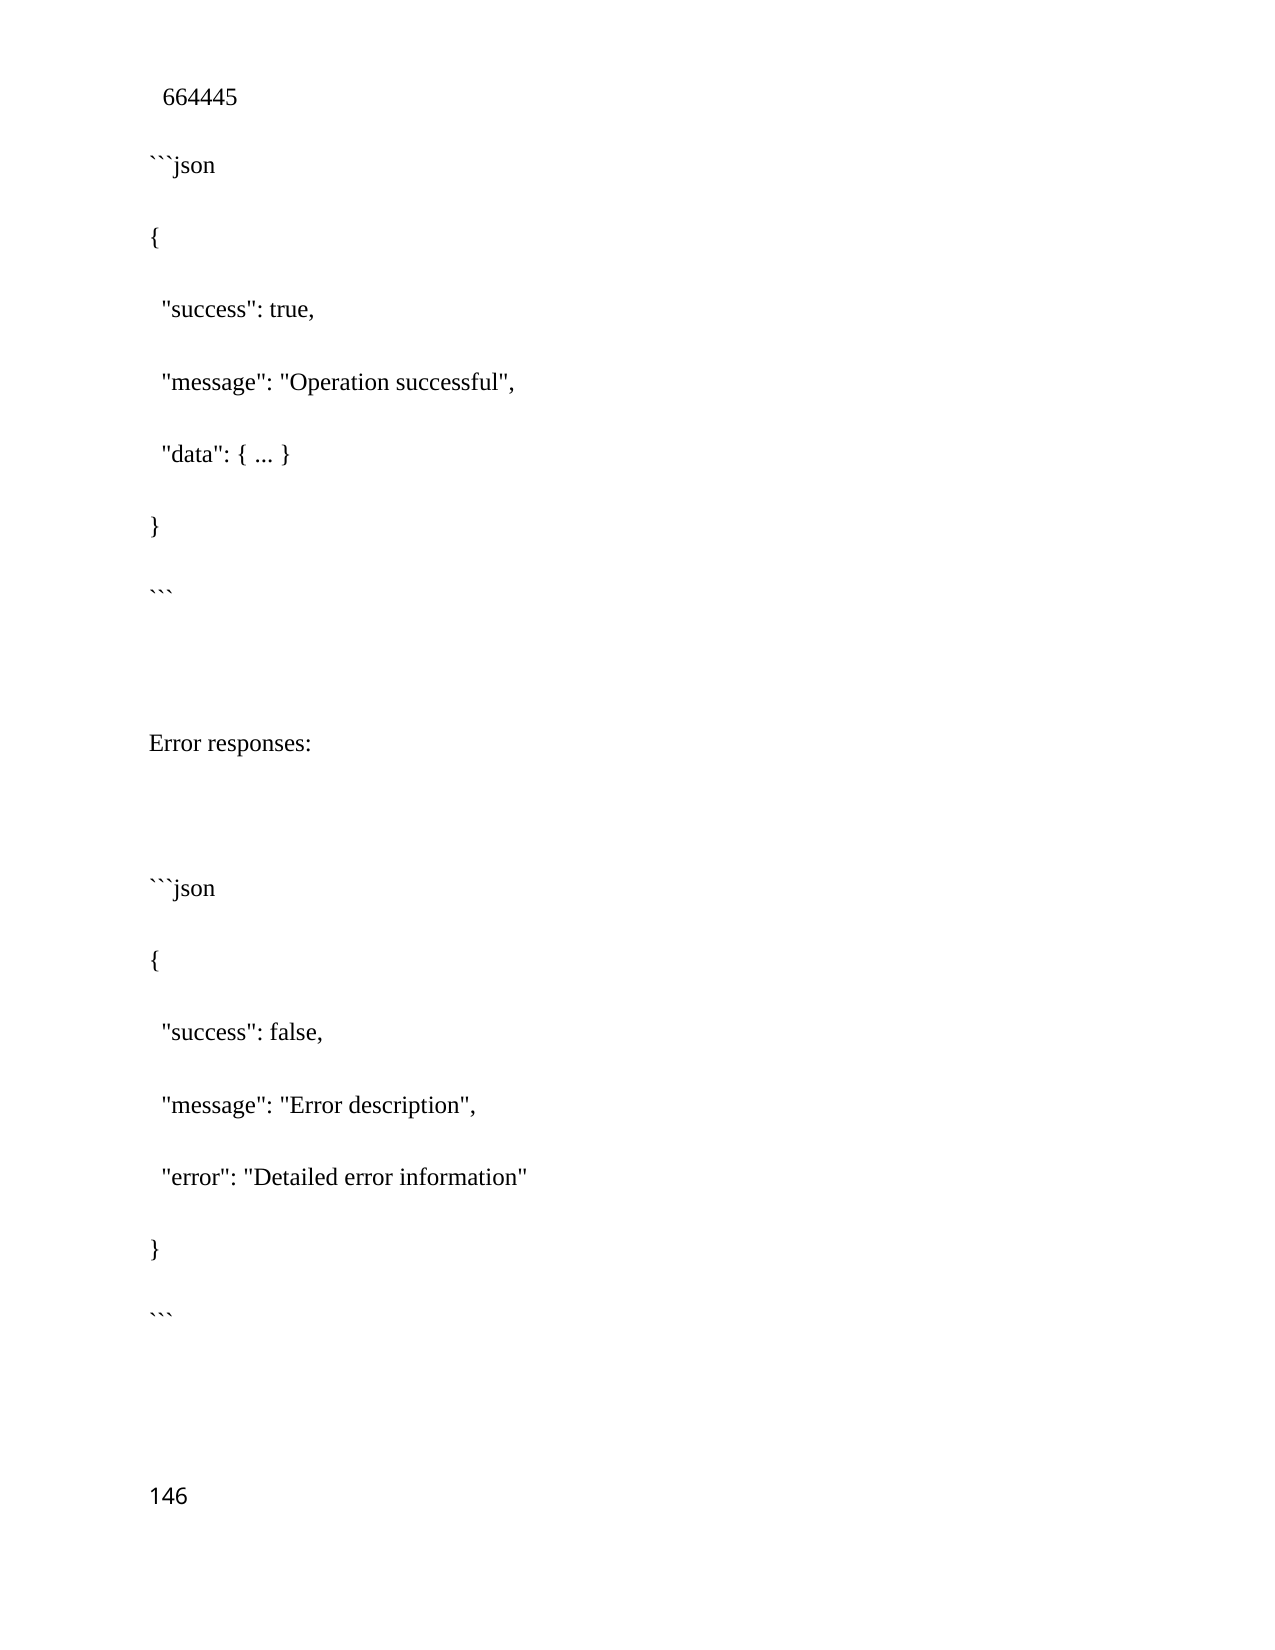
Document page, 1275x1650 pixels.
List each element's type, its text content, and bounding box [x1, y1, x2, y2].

text "data": { ... } [148, 439, 1205, 468]
text ```json [148, 873, 1205, 902]
text { [148, 222, 1205, 251]
text { [148, 945, 1205, 974]
text ``` [148, 584, 1205, 612]
text } [148, 1234, 1205, 1263]
text "success": true, [148, 294, 1205, 323]
text "success": false, [148, 1017, 1205, 1046]
text "message": "Operation successful", [148, 367, 1205, 396]
text } [148, 511, 1205, 540]
text Error responses: [148, 728, 1205, 757]
text "message": "Error description", [148, 1090, 1205, 1118]
text "error": "Detailed error information" [148, 1162, 1205, 1191]
text ```json [148, 150, 1205, 179]
text ``` [148, 1307, 1205, 1335]
